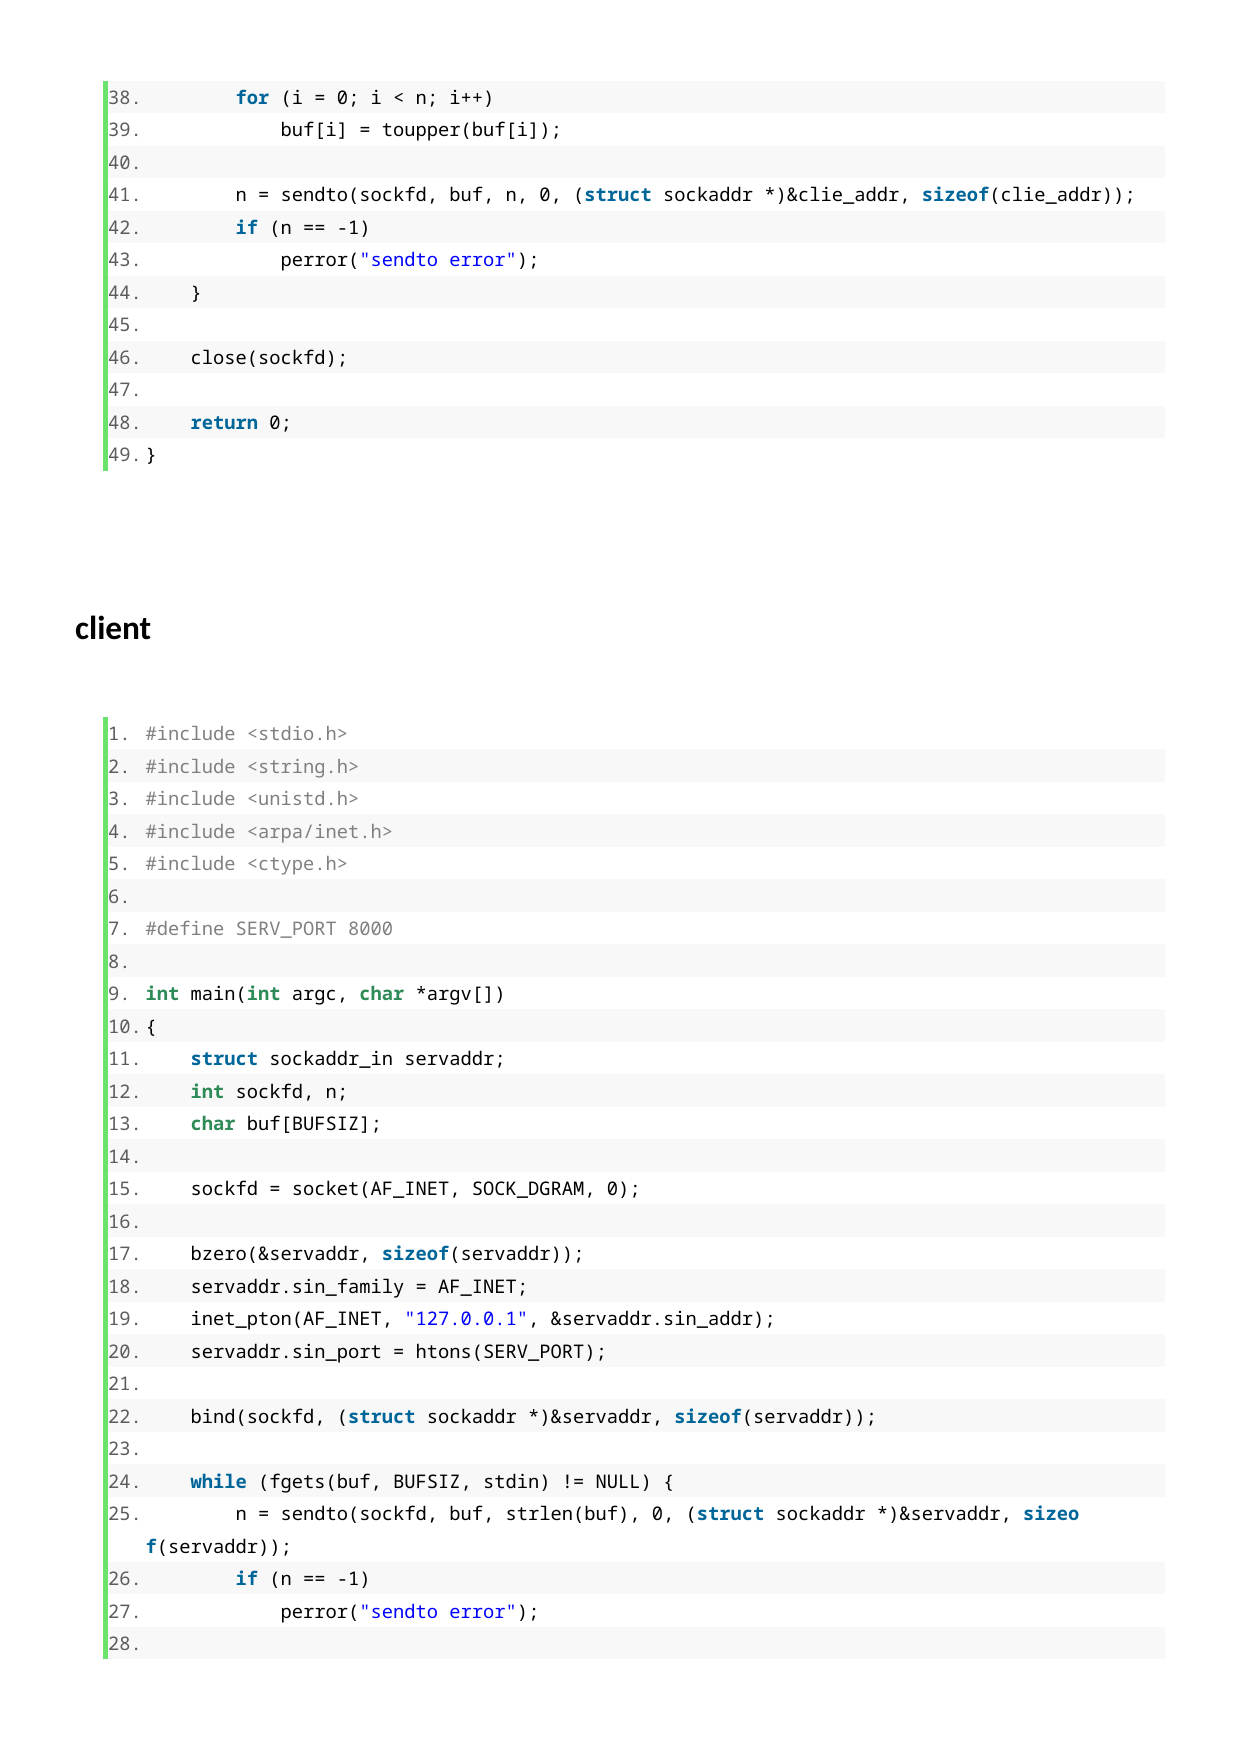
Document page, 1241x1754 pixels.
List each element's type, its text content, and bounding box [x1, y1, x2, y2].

list #define SERV_PORT 8000 [108, 912, 1165, 944]
list char buf[BUFSIZ]; [108, 1107, 1165, 1139]
list n = sendto(sockfd, buf, n, 0, (struct sockaddr *)&clie_addr, sizeof(clie_addr)); [108, 178, 1165, 211]
list struct sockaddr_in servaddr; [108, 1042, 1165, 1074]
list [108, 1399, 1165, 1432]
list if (n == -1) [108, 211, 1165, 243]
list } [108, 438, 1165, 471]
list sockfd = socket(AF_INET, SOCK_DGRAM, 0); [108, 1172, 1165, 1204]
list return 0; [108, 406, 1165, 438]
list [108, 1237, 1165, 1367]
list #include <stdio.h> [108, 717, 1165, 749]
list { [108, 1009, 1165, 1042]
list #include <string.h> [108, 749, 1165, 782]
subtitle client [75, 595, 1165, 660]
list close(sockfd); [108, 341, 1165, 373]
list #include <ctype.h> [108, 847, 1165, 879]
list int sockfd, n; [108, 1074, 1165, 1107]
list perror("sendto error"); [108, 243, 1165, 276]
list #include <arpa/inet.h> [108, 814, 1165, 847]
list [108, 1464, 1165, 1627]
list #include <unistd.h> [108, 782, 1165, 814]
list } [108, 276, 1165, 308]
list buf[i] = toupper(buf[i]); [108, 113, 1165, 146]
list for (i = 0; i < n; i++) [108, 81, 1165, 113]
list int main(int argc, char *argv[]) [108, 977, 1165, 1009]
